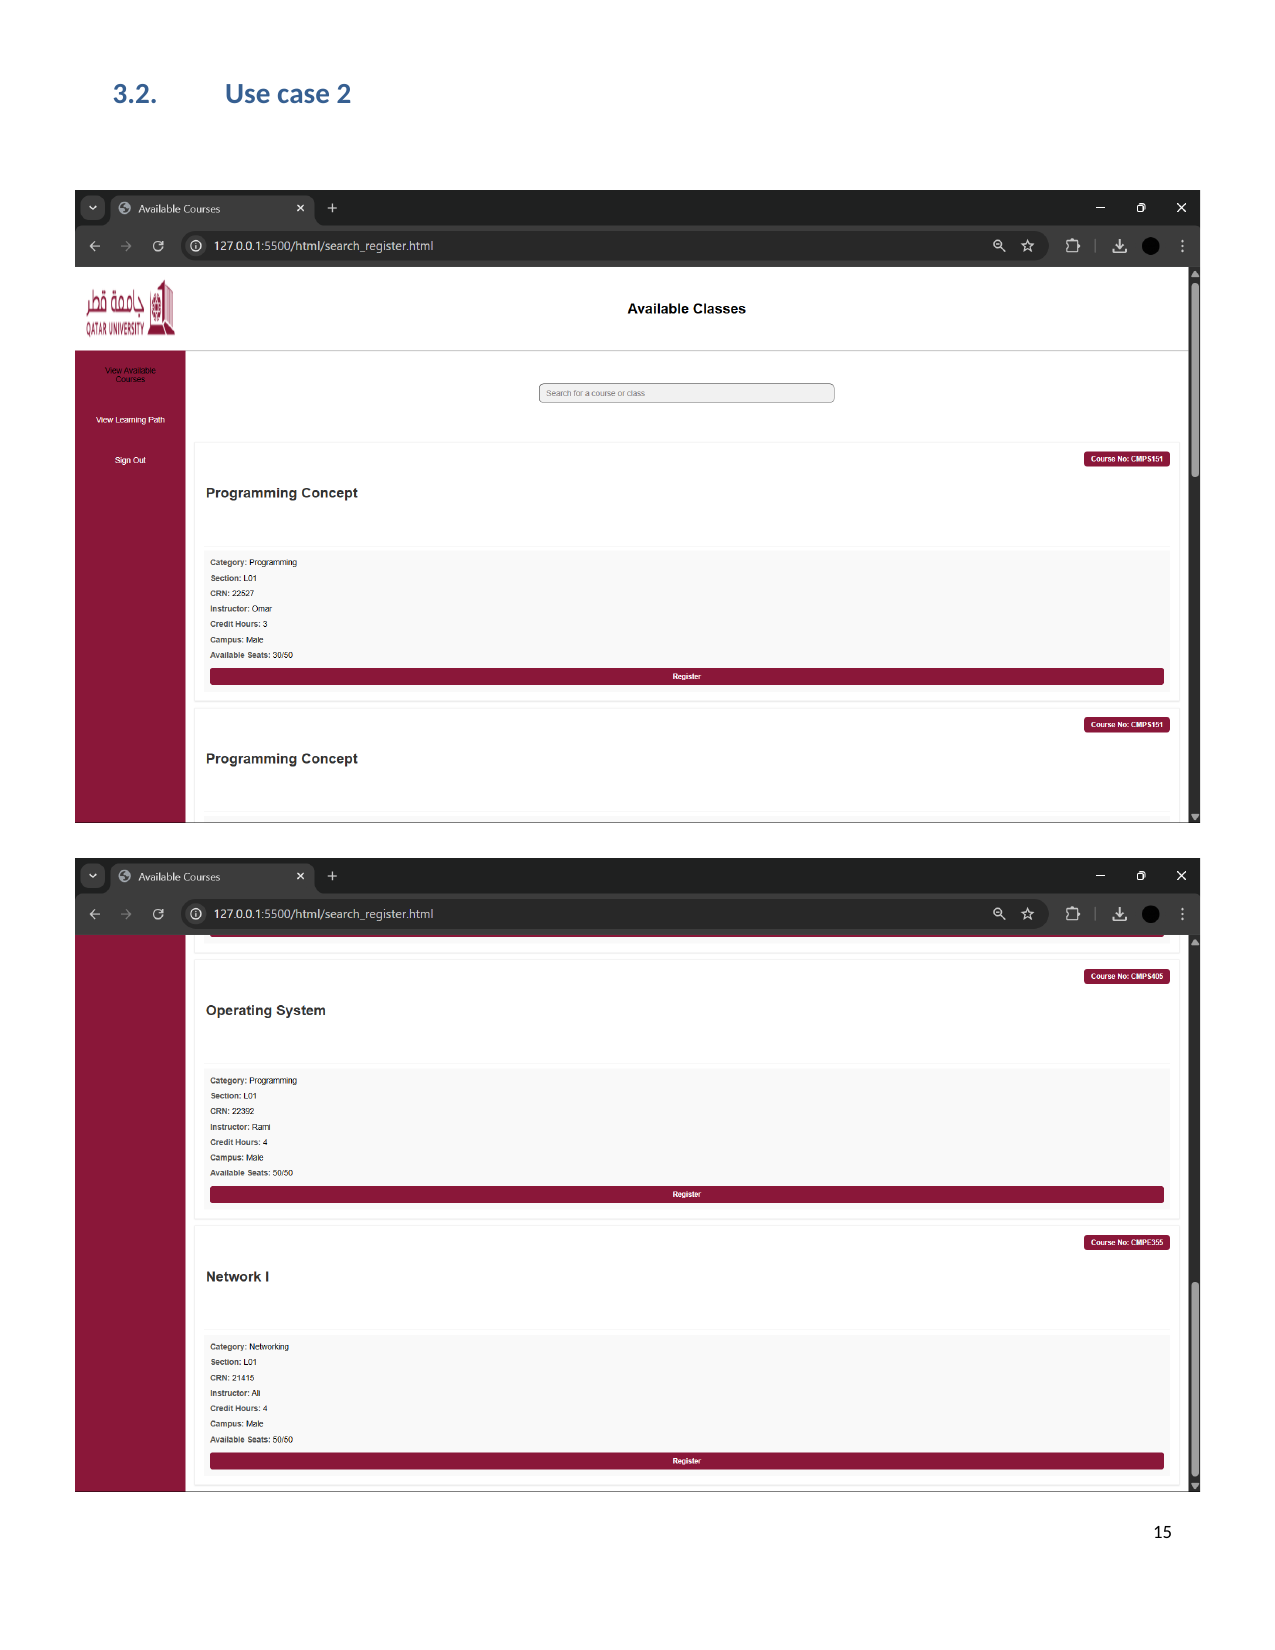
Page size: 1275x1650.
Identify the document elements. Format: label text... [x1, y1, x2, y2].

picture [75, 190, 1200, 823]
picture [75, 858, 1200, 1492]
subtitle Use case 2 [112, 75, 1200, 111]
